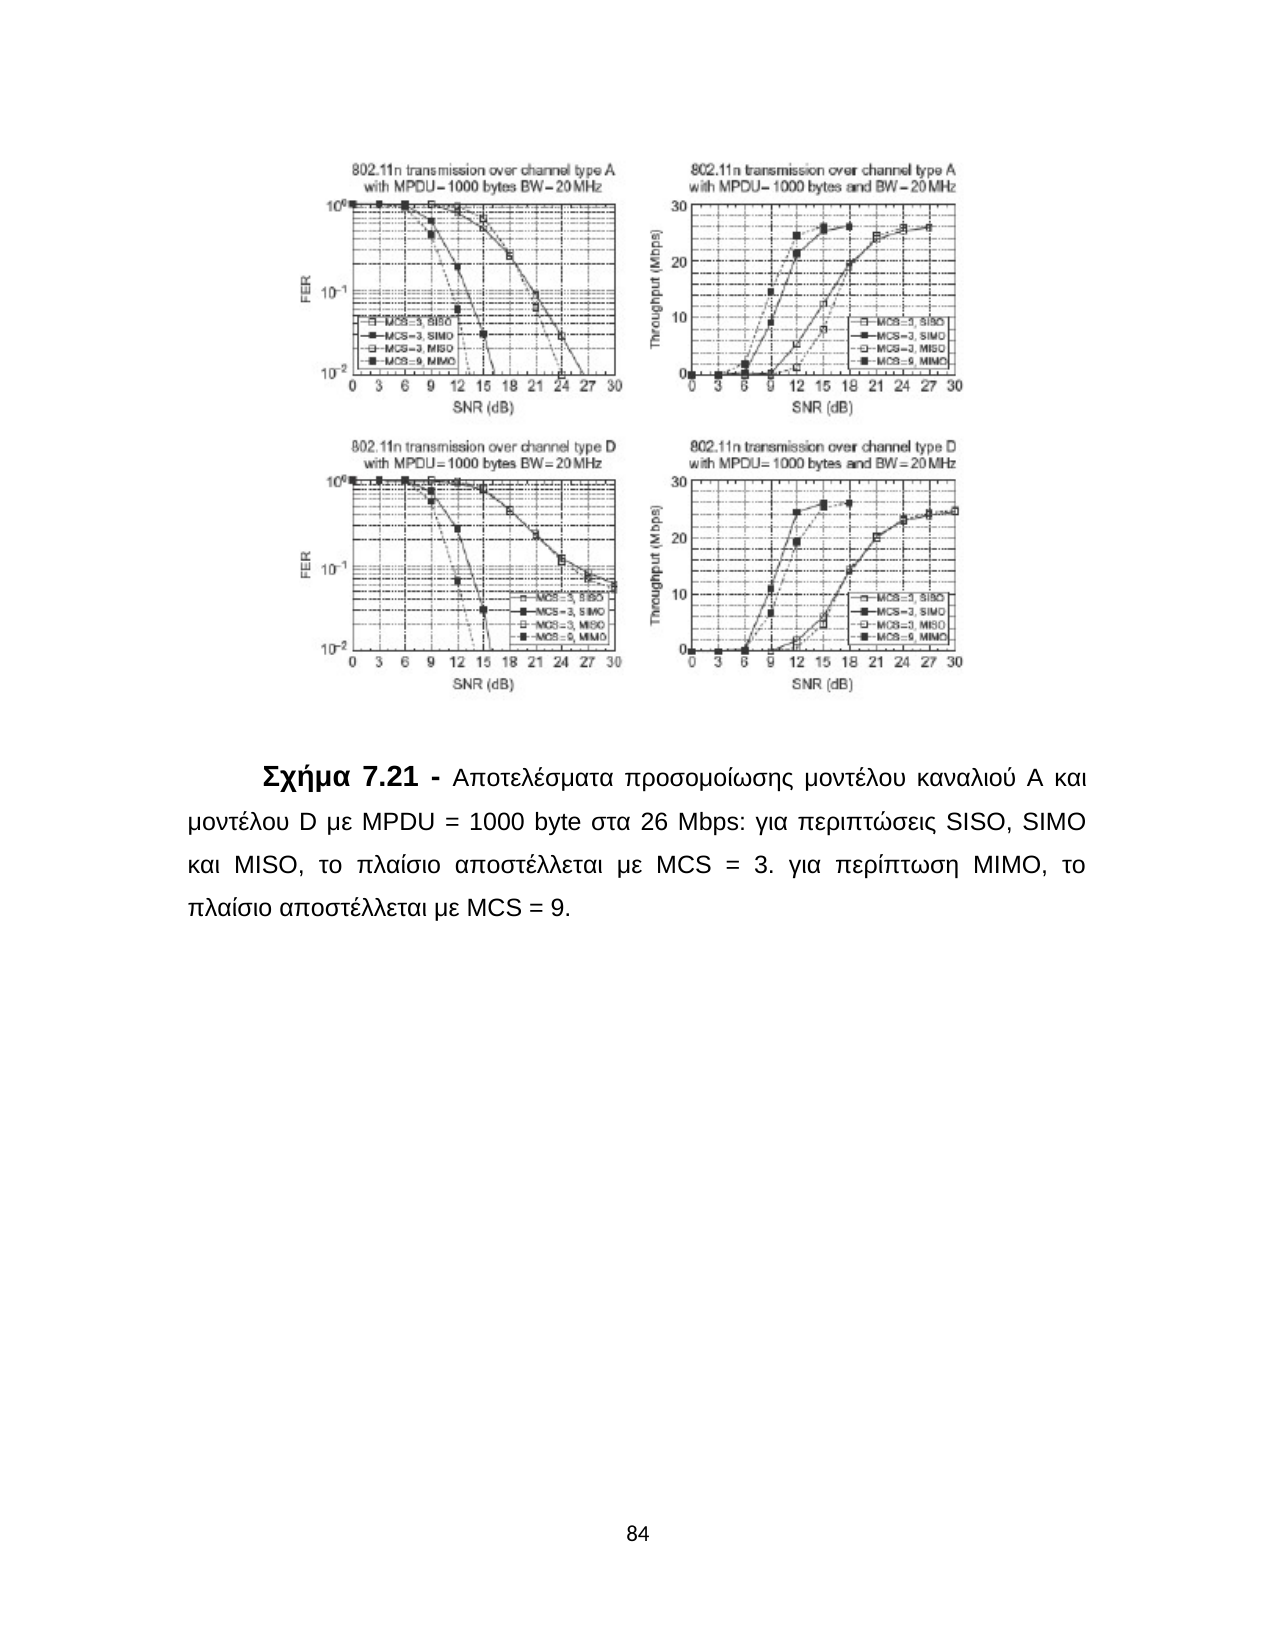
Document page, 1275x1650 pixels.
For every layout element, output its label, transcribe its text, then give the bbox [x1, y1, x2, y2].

text Σχήμα 7.21 - Αποτελέσματα προσομοίωσης μοντέλου καναλιού Α και μοντέλου D με MPDU = 1000 byte στα 26 Mbps: για περιπτώσεις SISO, SIMO και MISO, το πλαίσιο αποστέλλεται με MCS = 3. για περίπτωση MIMO, το πλαίσιο αποστέλλεται με MCS = 9. [187, 759, 1087, 922]
picture [262, 150, 1003, 702]
